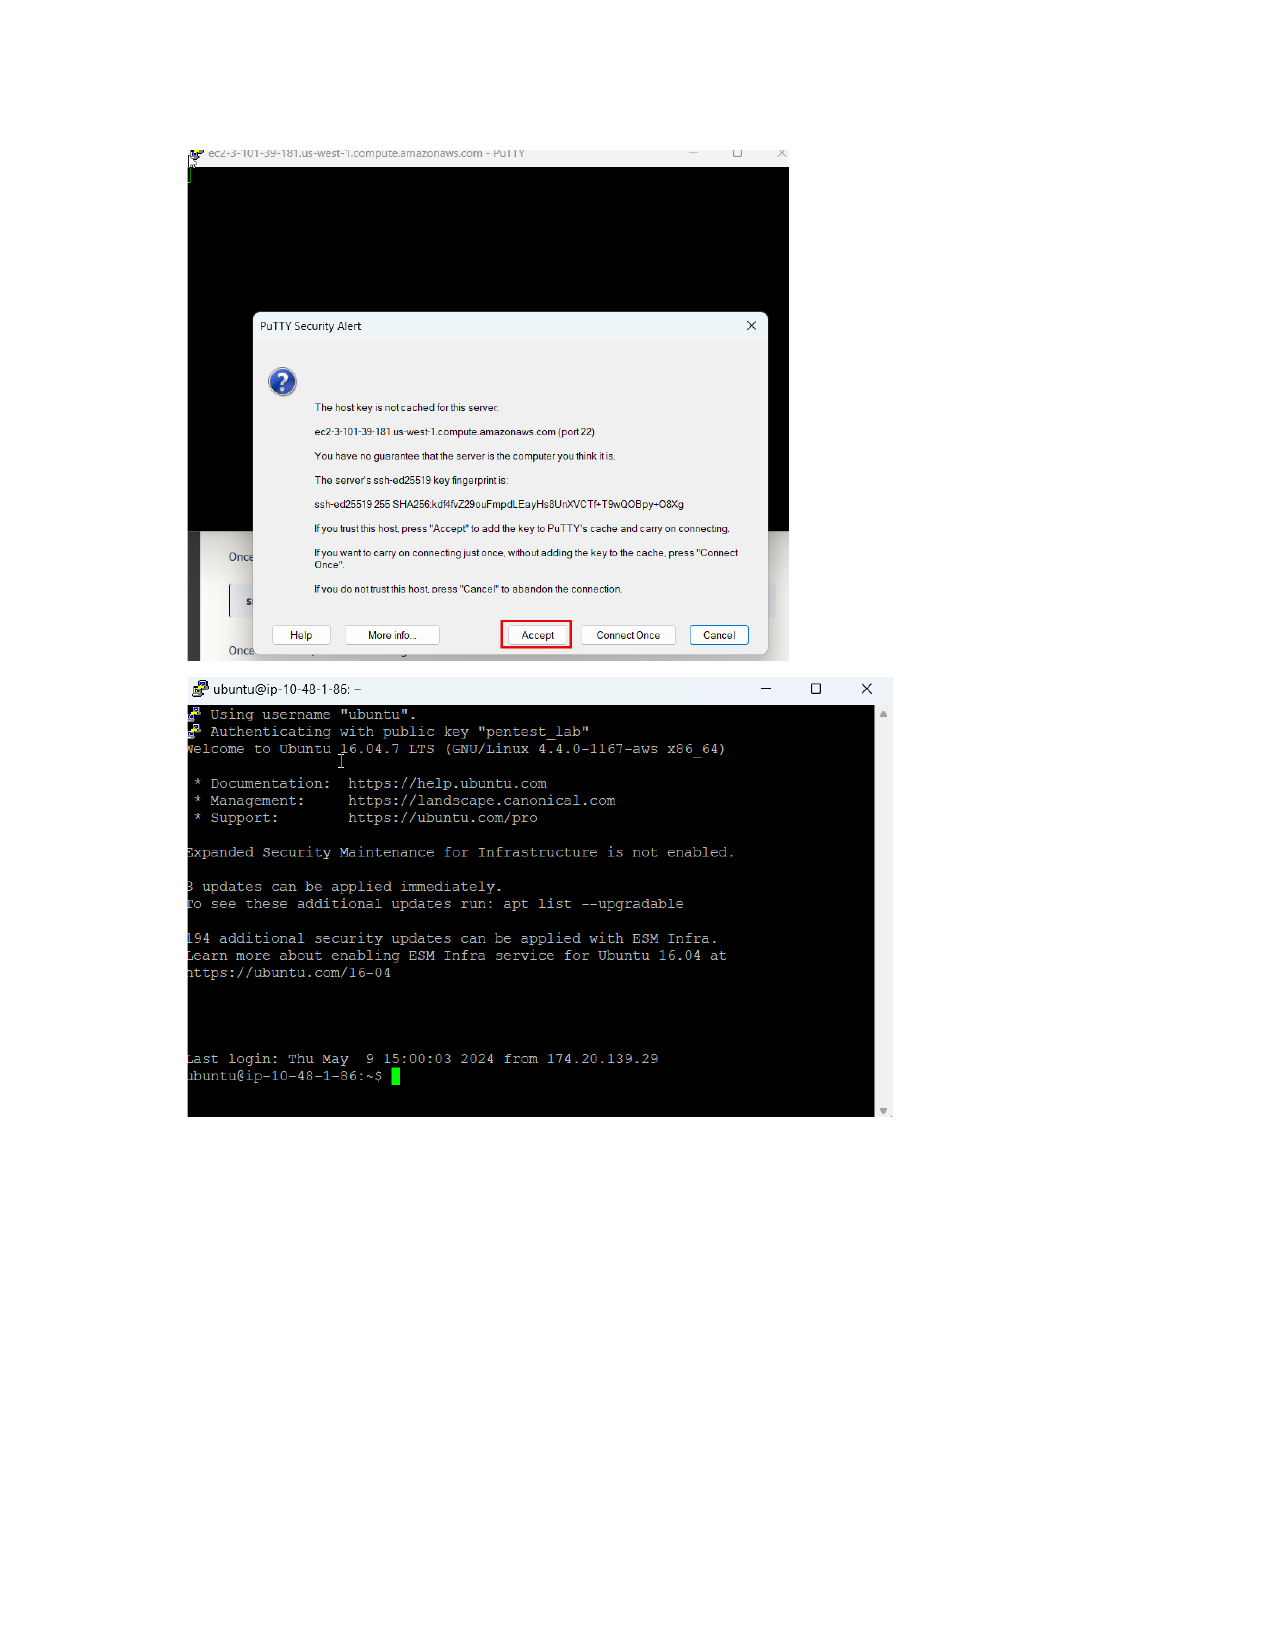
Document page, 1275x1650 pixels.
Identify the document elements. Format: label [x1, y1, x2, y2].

picture [187, 150, 789, 661]
picture [187, 677, 893, 1117]
